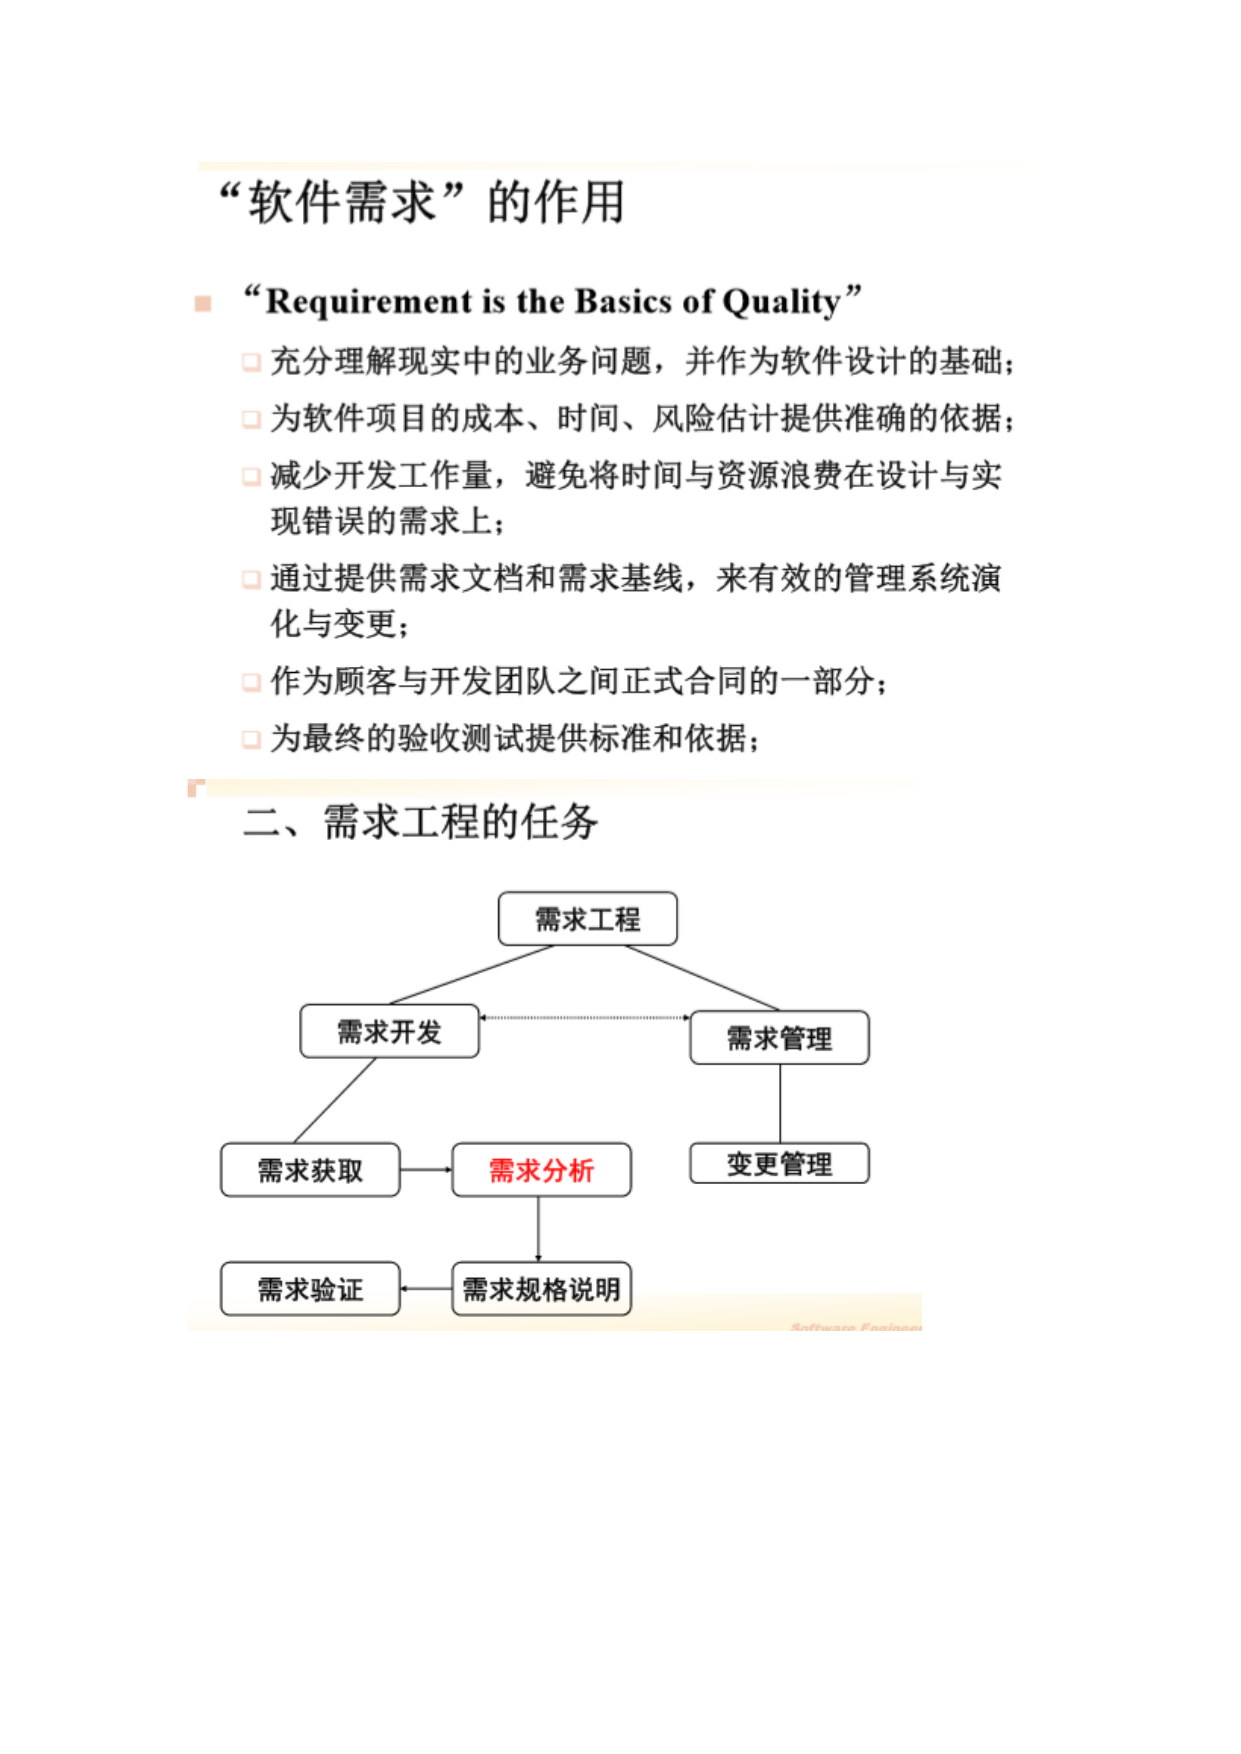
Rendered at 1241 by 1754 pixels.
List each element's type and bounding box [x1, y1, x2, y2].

picture [187, 162, 1053, 763]
picture [187, 779, 922, 1331]
